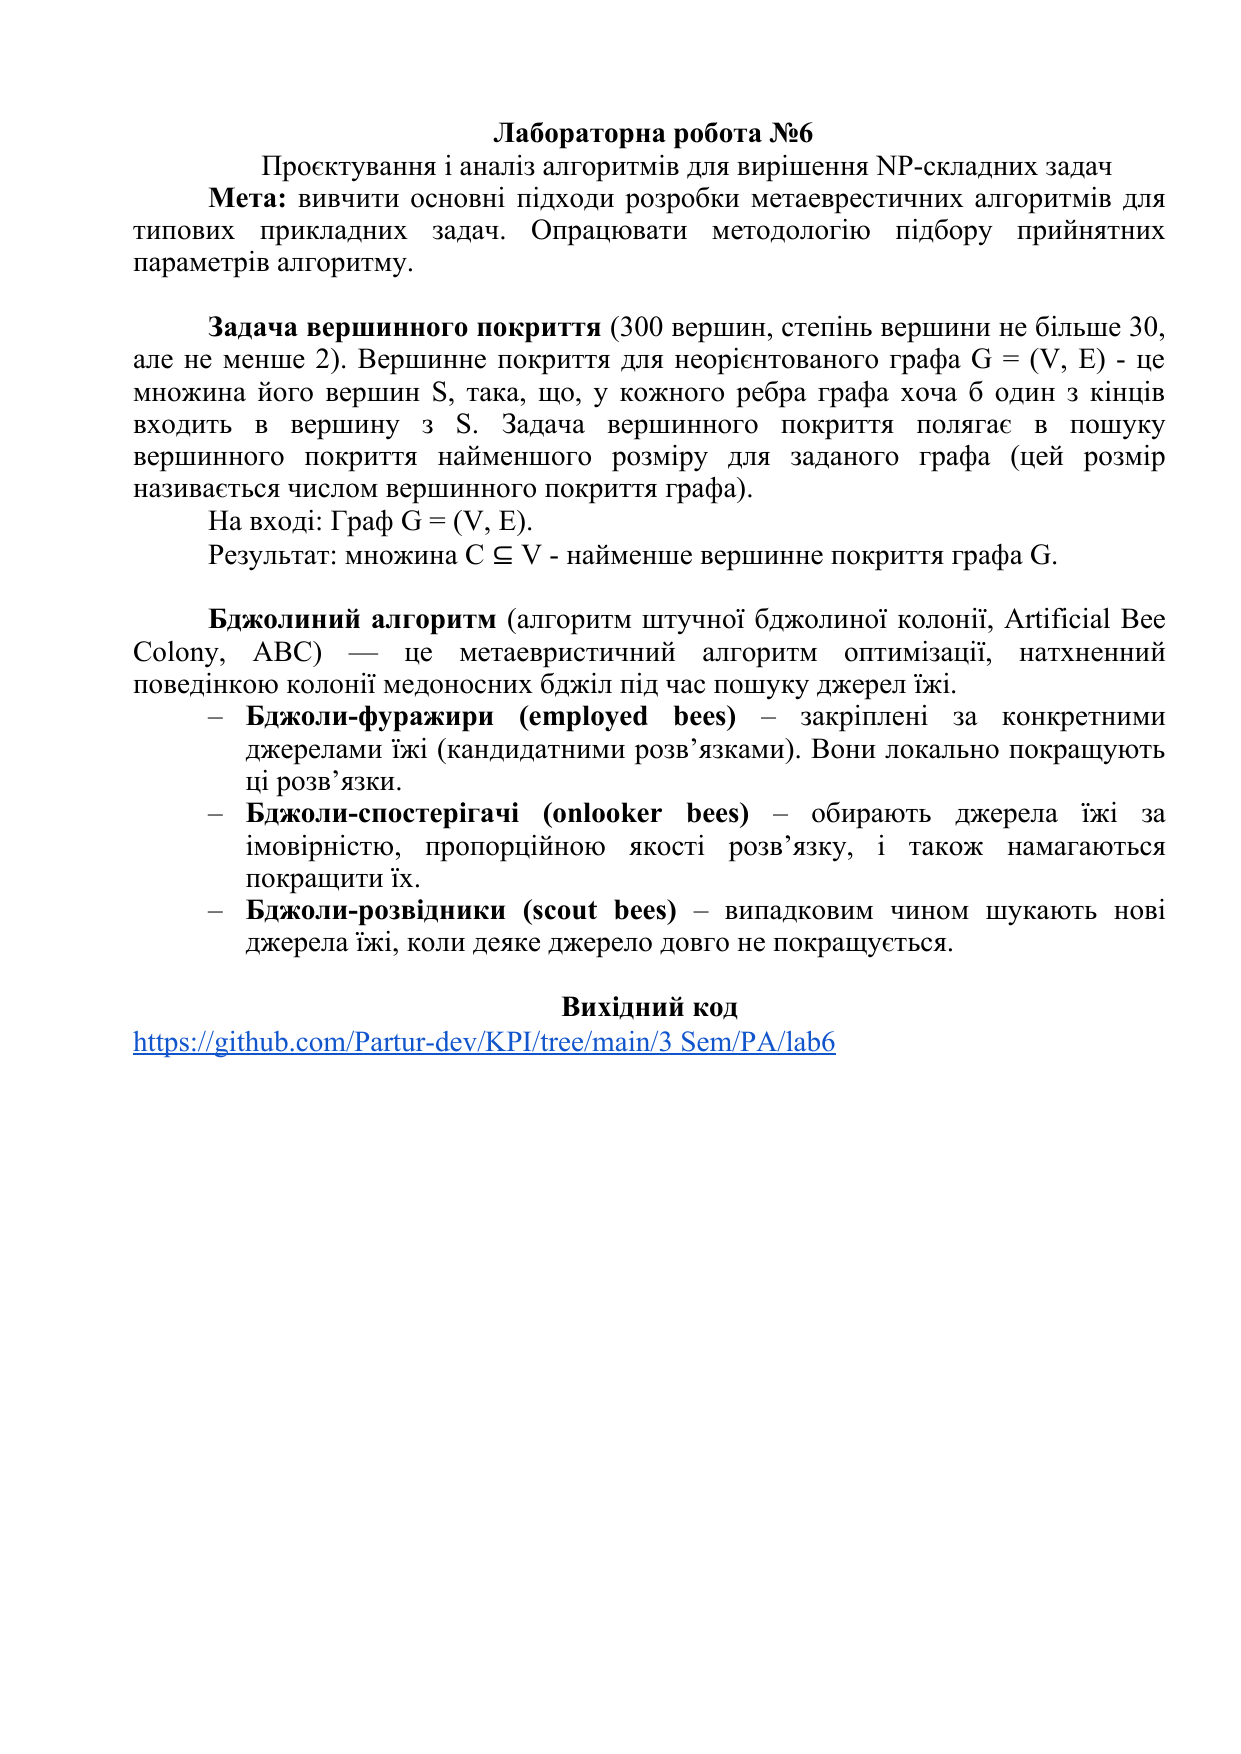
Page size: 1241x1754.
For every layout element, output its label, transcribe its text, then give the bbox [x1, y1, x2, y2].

text Проєктування і аналіз алгоритмів для вирішення NP-складних задач [133, 149, 1166, 181]
text На вході: Граф G = (V, E). [133, 504, 1166, 536]
list Бджоли-фуражири (employed bees) – закріплені за конкретними джерелами їжі (кандидатними розв’язками). Вони локально покращують ці розв’язки. [208, 700, 1166, 797]
text Мета: вивчити основні підходи розробки метаеврестичних алгоритмів для типових прикладних задач. Опрацювати методологію підбору прийнятних параметрів алгоритму. [133, 181, 1166, 278]
text Вихідний код [133, 990, 1166, 1023]
text Задача вершинного покриття (300 вершин, степінь вершини не більше 30, але не менше 2). Вершинне покриття для неорієнтованого графа G = (V, E) - це множина його вершин S, така, що, у кожного ребра графа хоча б один з кінців входить в вершину з S. Задача вершинного покриття полягає в пошуку вершинного покриття найменшого розміру для заданого графа (цей розмір називається числом вершинного покриття графа). [133, 310, 1166, 504]
text Бджолиний алгоритм (алгоритм штучної бджолиної колонії, Artificial Bee Colony, ABC) — це метаевристичний алгоритм оптимізації, натхненний поведінкою колонії медоносних бджіл під час пошуку джерел їжі. [133, 603, 1166, 700]
text Лабораторна робота №6 [156, 117, 1150, 149]
list Бджоли-спостерігачі (onlooker bees) – обирають джерела їжі за імовірністю, пропорційною якості розв’язку, і також намагаються покращити їх. [208, 797, 1166, 893]
list Бджоли-розвідники (scout bees) – випадковим чином шукають нові джерела їжі, коли деяке джерело довго не покращується. [208, 893, 1166, 958]
text https://github.com/Partur-dev/KPI/tree/main/3 Sem/PA/lab6 [133, 1025, 1166, 1057]
text Результат: множина C ⊆ V - найменше вершинне покриття графа G. [133, 536, 1166, 571]
